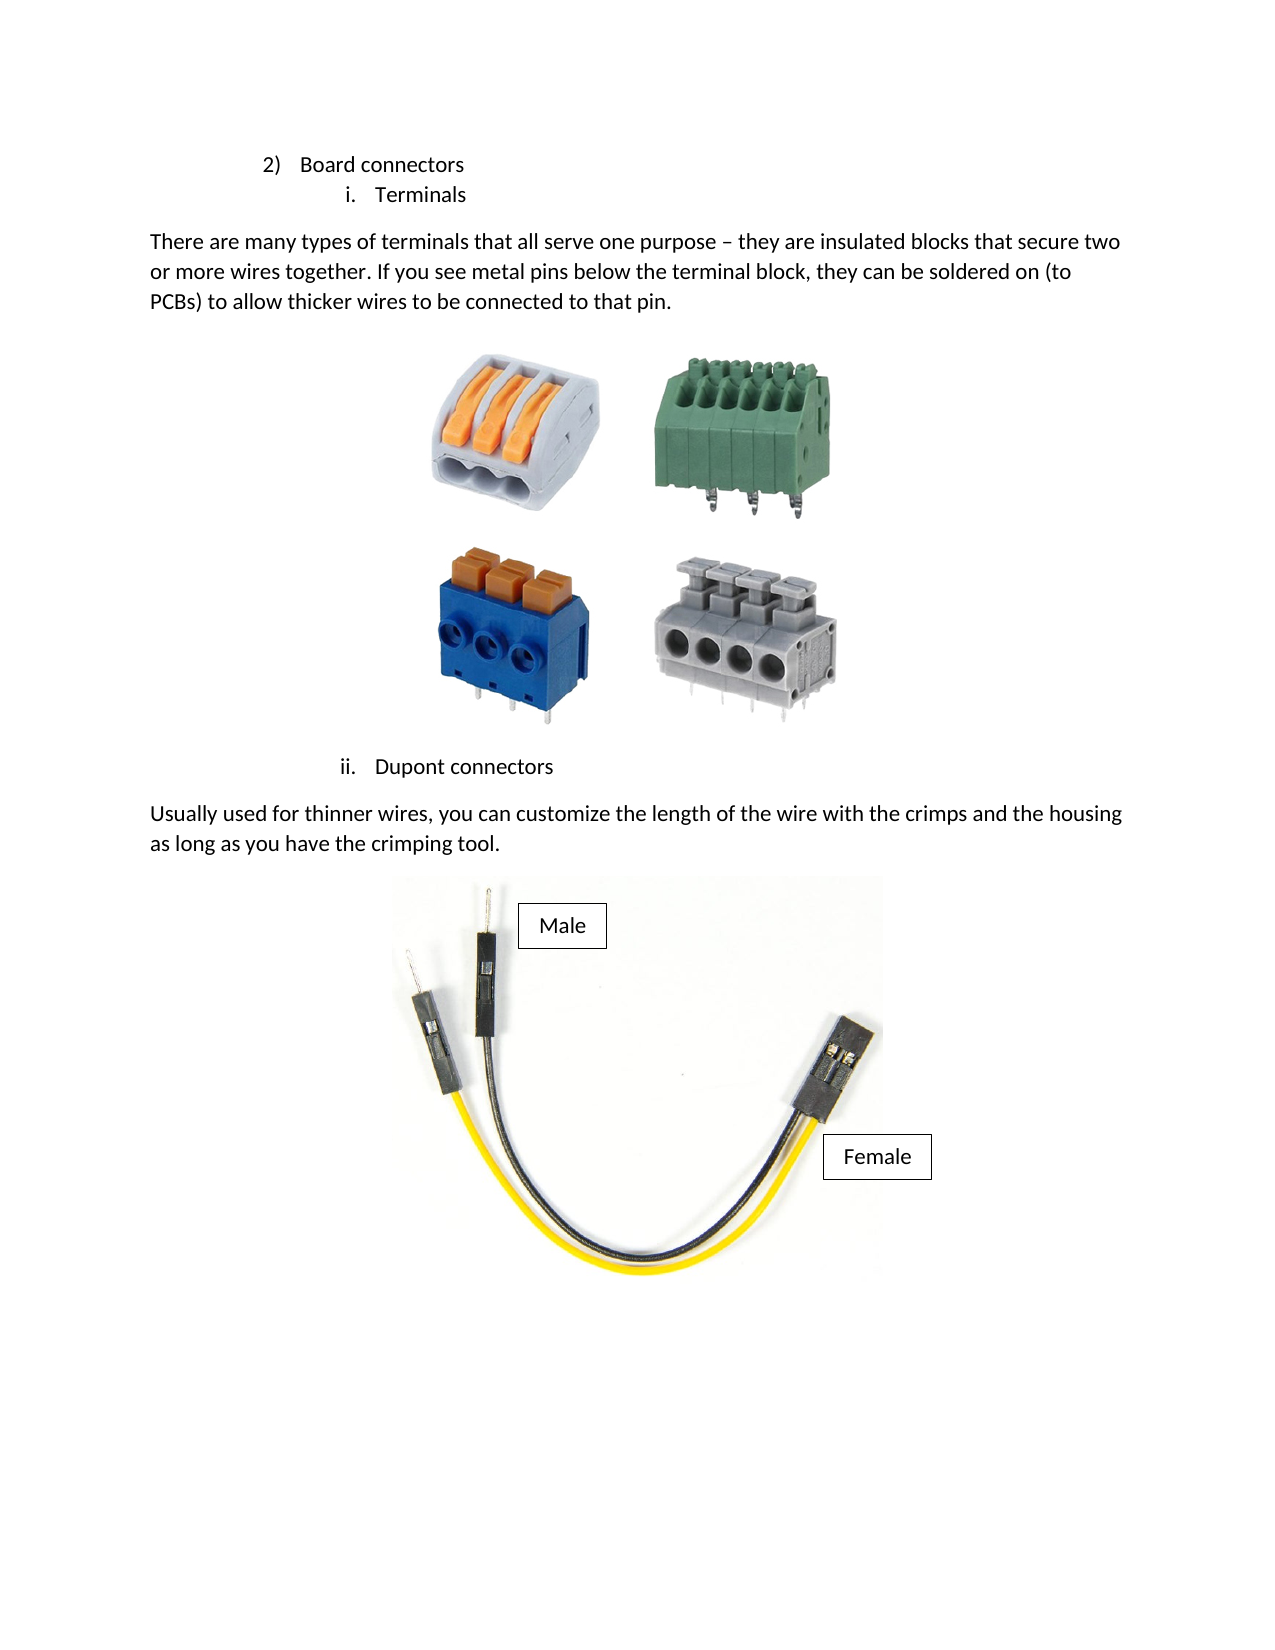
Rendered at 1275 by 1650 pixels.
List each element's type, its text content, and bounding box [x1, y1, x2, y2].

text There are many types of terminals that all serve one purpose – they are insulated blocks that secure two or more wires together. If you see metal pins below the terminal block, they can be soldered on (to PCBs) to allow thicker wires to be connected to that pin. [150, 227, 1125, 316]
list Board connectors [262, 150, 1125, 178]
picture [417, 334, 859, 734]
text Usually used for thinner wires, you can customize the length of the wire with the crimps and the housing as long as you have the crimping tool. [150, 799, 1125, 857]
picture [392, 876, 883, 1284]
list Terminals [356, 180, 1125, 208]
list Dupont connectors [356, 752, 1125, 780]
